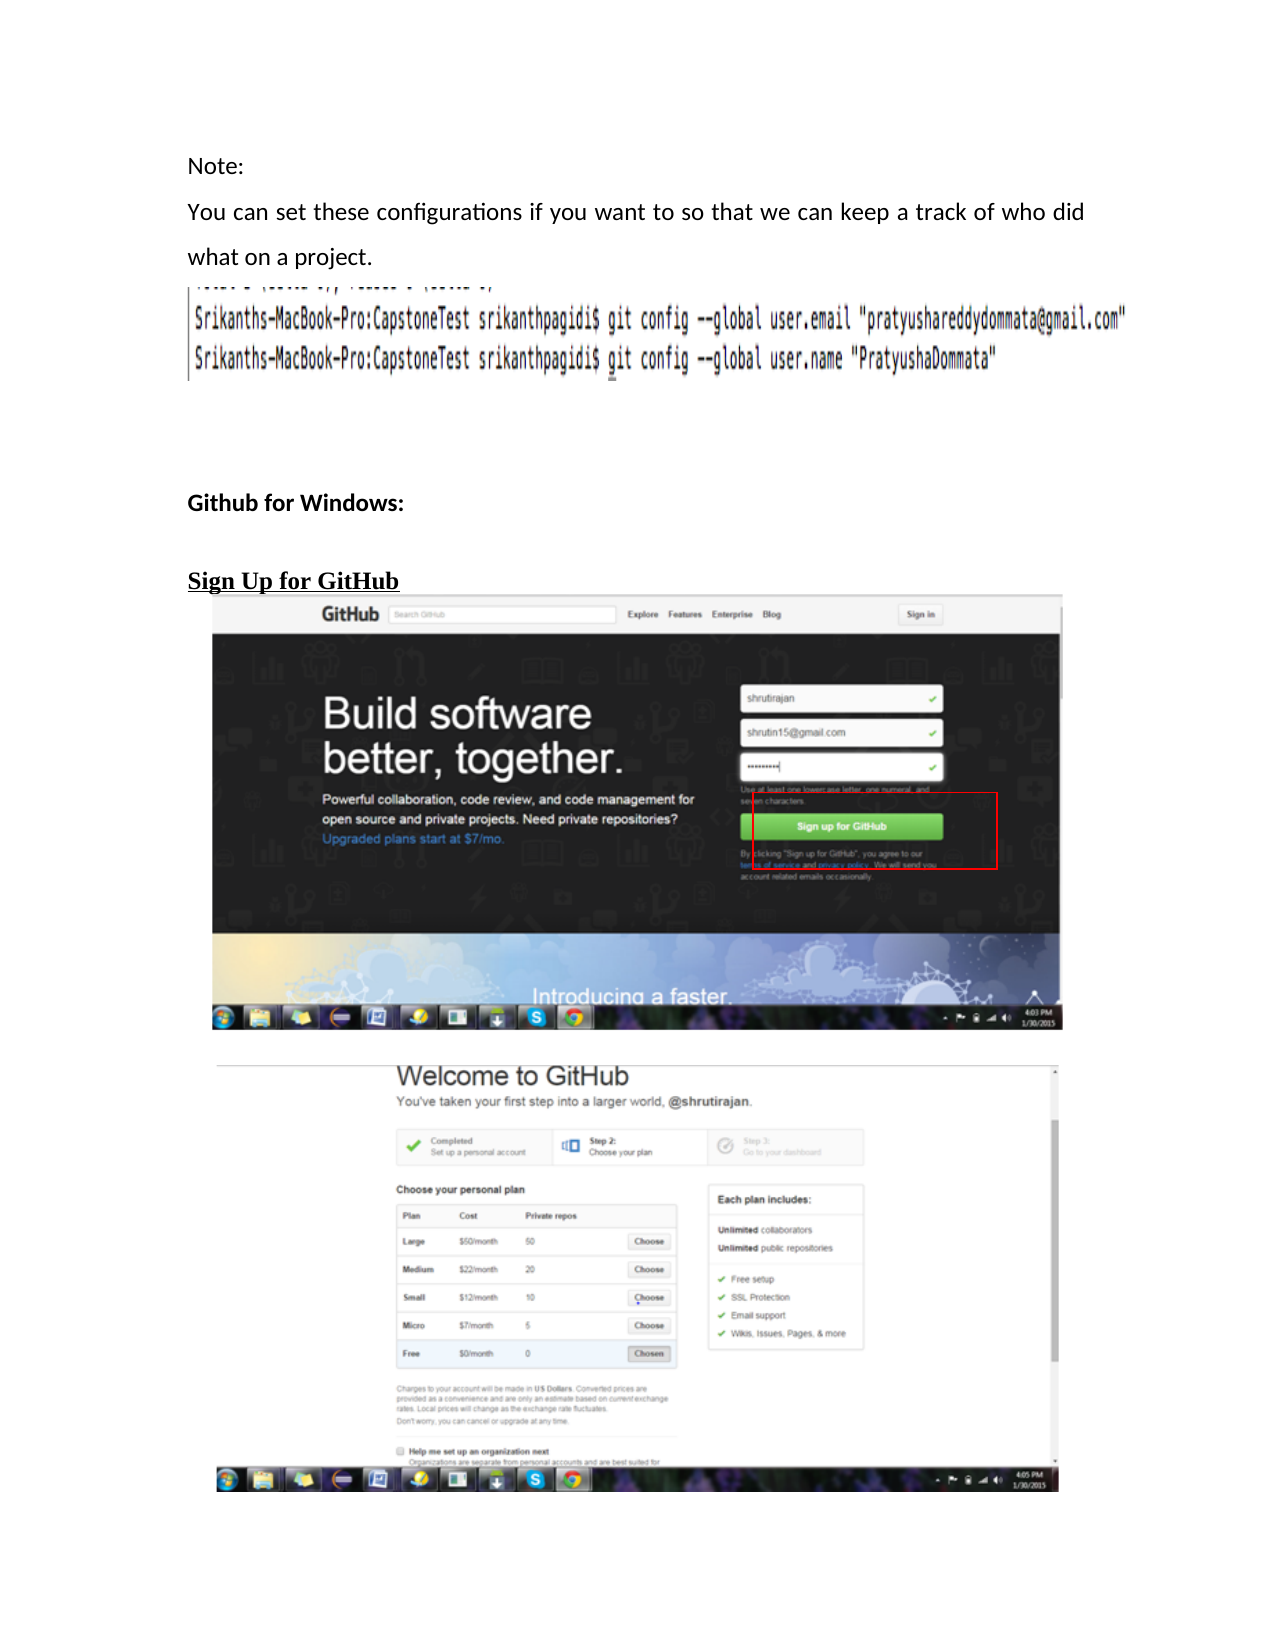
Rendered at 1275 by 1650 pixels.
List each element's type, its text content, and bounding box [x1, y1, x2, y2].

text Note: [187, 150, 1087, 181]
picture [216, 1065, 1059, 1492]
text Sign Up for GitHub [187, 566, 1087, 595]
picture [187, 287, 1181, 381]
text You can set these configurations if you want to so that we can keep a track of who did what on a project. [187, 196, 1087, 272]
picture [212, 594, 1063, 1037]
text Github for Windows: [187, 487, 1087, 517]
